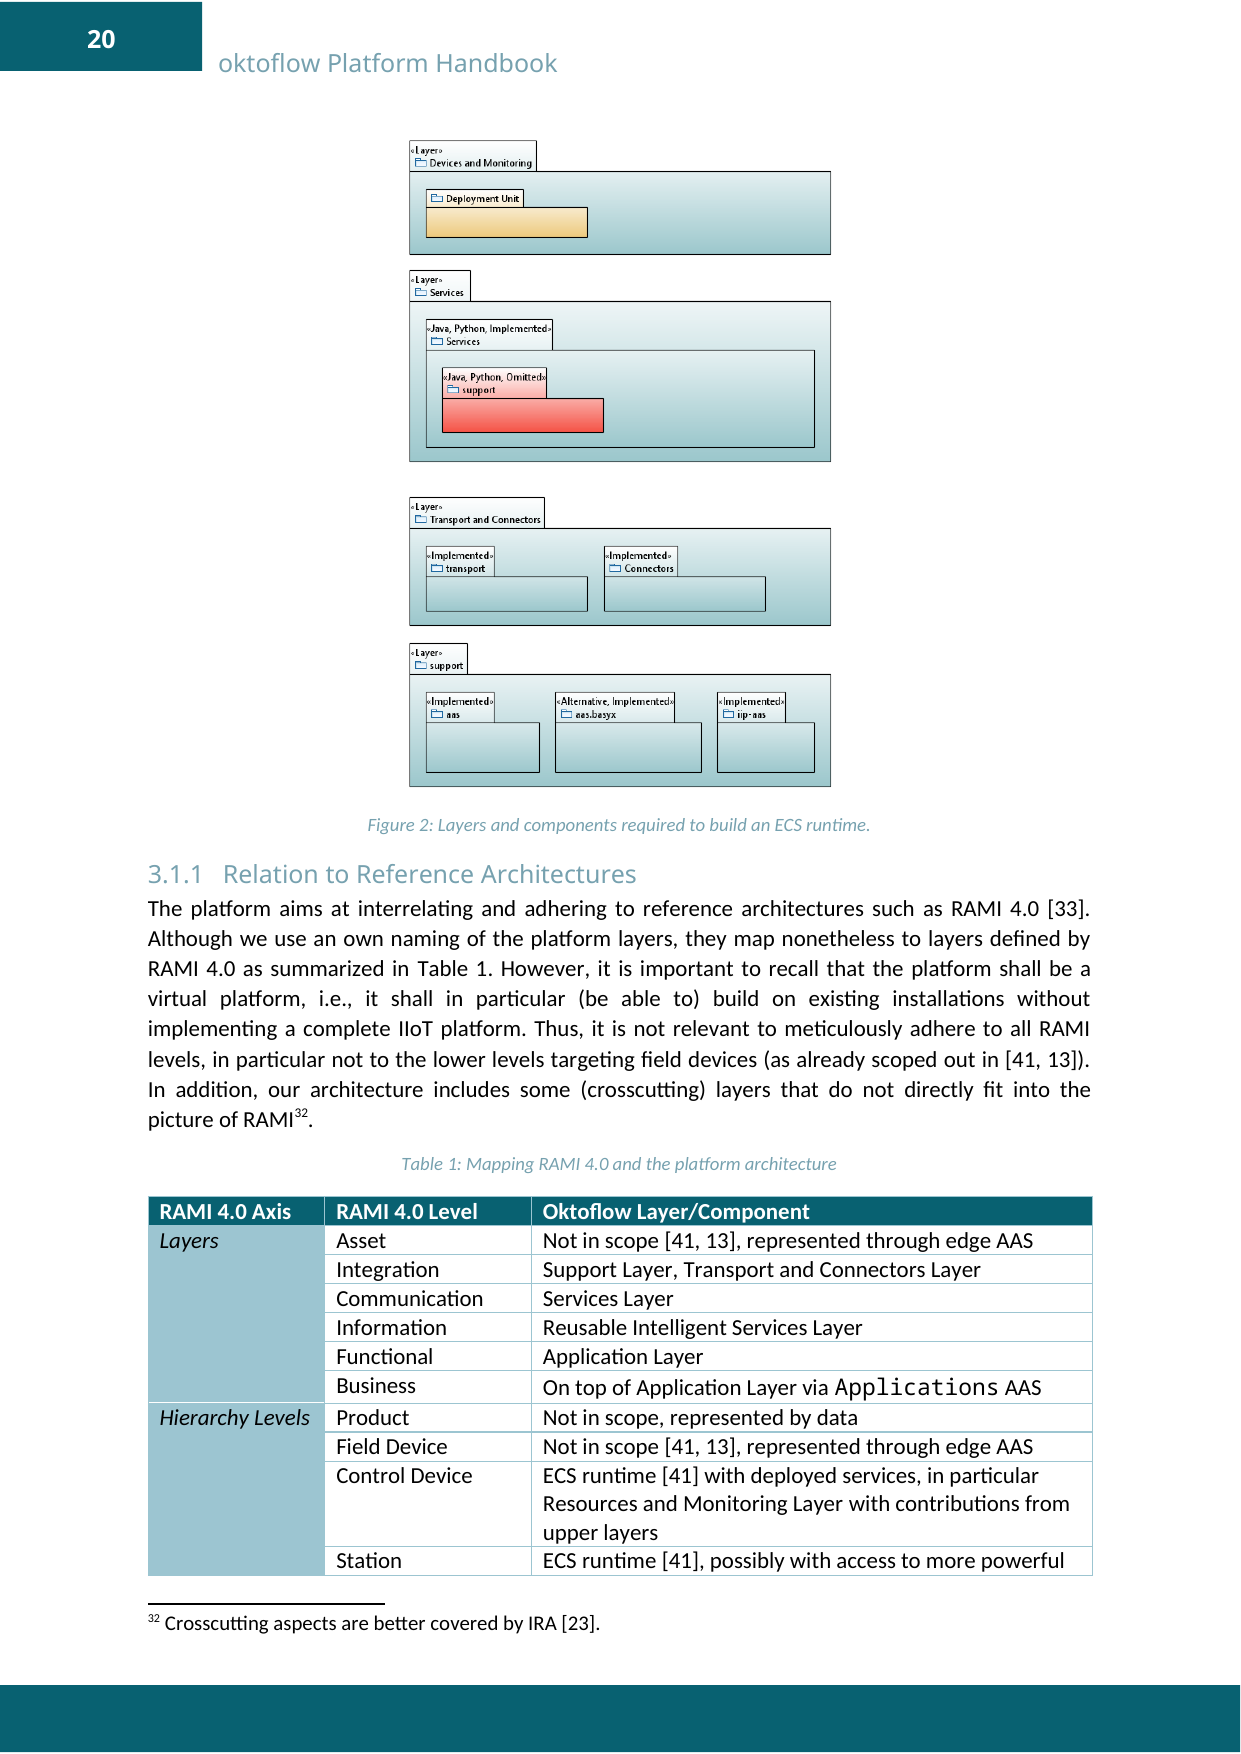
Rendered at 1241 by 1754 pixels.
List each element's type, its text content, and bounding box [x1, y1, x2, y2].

table_cell Control Device [325, 1462, 531, 1546]
table_cell Field Device [325, 1433, 531, 1461]
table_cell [532, 1547, 1092, 1575]
table_cell ECS runtime [41] with deployed services, in particular Resources and Monitoring Layer with contributions from upper layers [532, 1462, 1092, 1546]
table_cell Functional [325, 1342, 531, 1370]
table_cell Integration [325, 1255, 531, 1283]
table_cell Not in scope [41, 13], represented through edge AAS [532, 1433, 1092, 1461]
table_cell Application Layer [532, 1342, 1092, 1370]
table_cell Support Layer, Transport and Connectors Layer [532, 1255, 1092, 1283]
table_cell Information [325, 1313, 531, 1341]
table_cell Layers [149, 1226, 324, 1402]
table_cell Services Layer [532, 1284, 1092, 1312]
table_cell Not in scope [41, 13], represented through edge AAS [532, 1226, 1092, 1254]
table_cell Hierarchy Levels [149, 1404, 324, 1575]
table_cell Product [325, 1404, 531, 1431]
table_cell Not in scope, represented by data [532, 1404, 1092, 1431]
table_cell Station [325, 1547, 531, 1575]
table_header Oktoflow Layer/Component [532, 1197, 1092, 1225]
text Figure 2: Layers and components required to build an ECS runtime. [148, 813, 1093, 836]
text Table 1: Mapping RAMI 4.0 and the platform architecture [148, 1152, 1093, 1175]
table_cell Reusable Intelligent Services Layer [532, 1313, 1092, 1341]
table_cell Communication [325, 1284, 531, 1312]
picture [401, 132, 839, 795]
table_cell Asset [325, 1226, 531, 1254]
table_header RAMI 4.0 Level [325, 1197, 531, 1225]
table_cell On top of Application Layer via Applications AAS [532, 1371, 1092, 1402]
subtitle Relation to Reference Architectures [148, 857, 1093, 891]
text The platform aims at interrelating and adhering to reference architectures such as RAMI 4.0 [33]. Although we use an own naming of the platform layers, they map nonetheless to layers defined by RAMI 4.0 as summarized in Table 1. However, it is important to recall that the platform shall be a virtual platform, i.e., it shall in particular (be able to) build on existing installations without implementing a complete IIoT platform. Thus, it is not relevant to meticulously adhere to all RAMI levels, in particular not to the lower levels targeting field devices (as already scoped out in [41, 13]). In addition, our architecture includes some (crosscutting) layers that do not directly fit into the picture of RAMI. [148, 894, 1093, 1133]
table_header RAMI 4.0 Axis [149, 1197, 324, 1225]
table_cell Business [325, 1371, 531, 1402]
